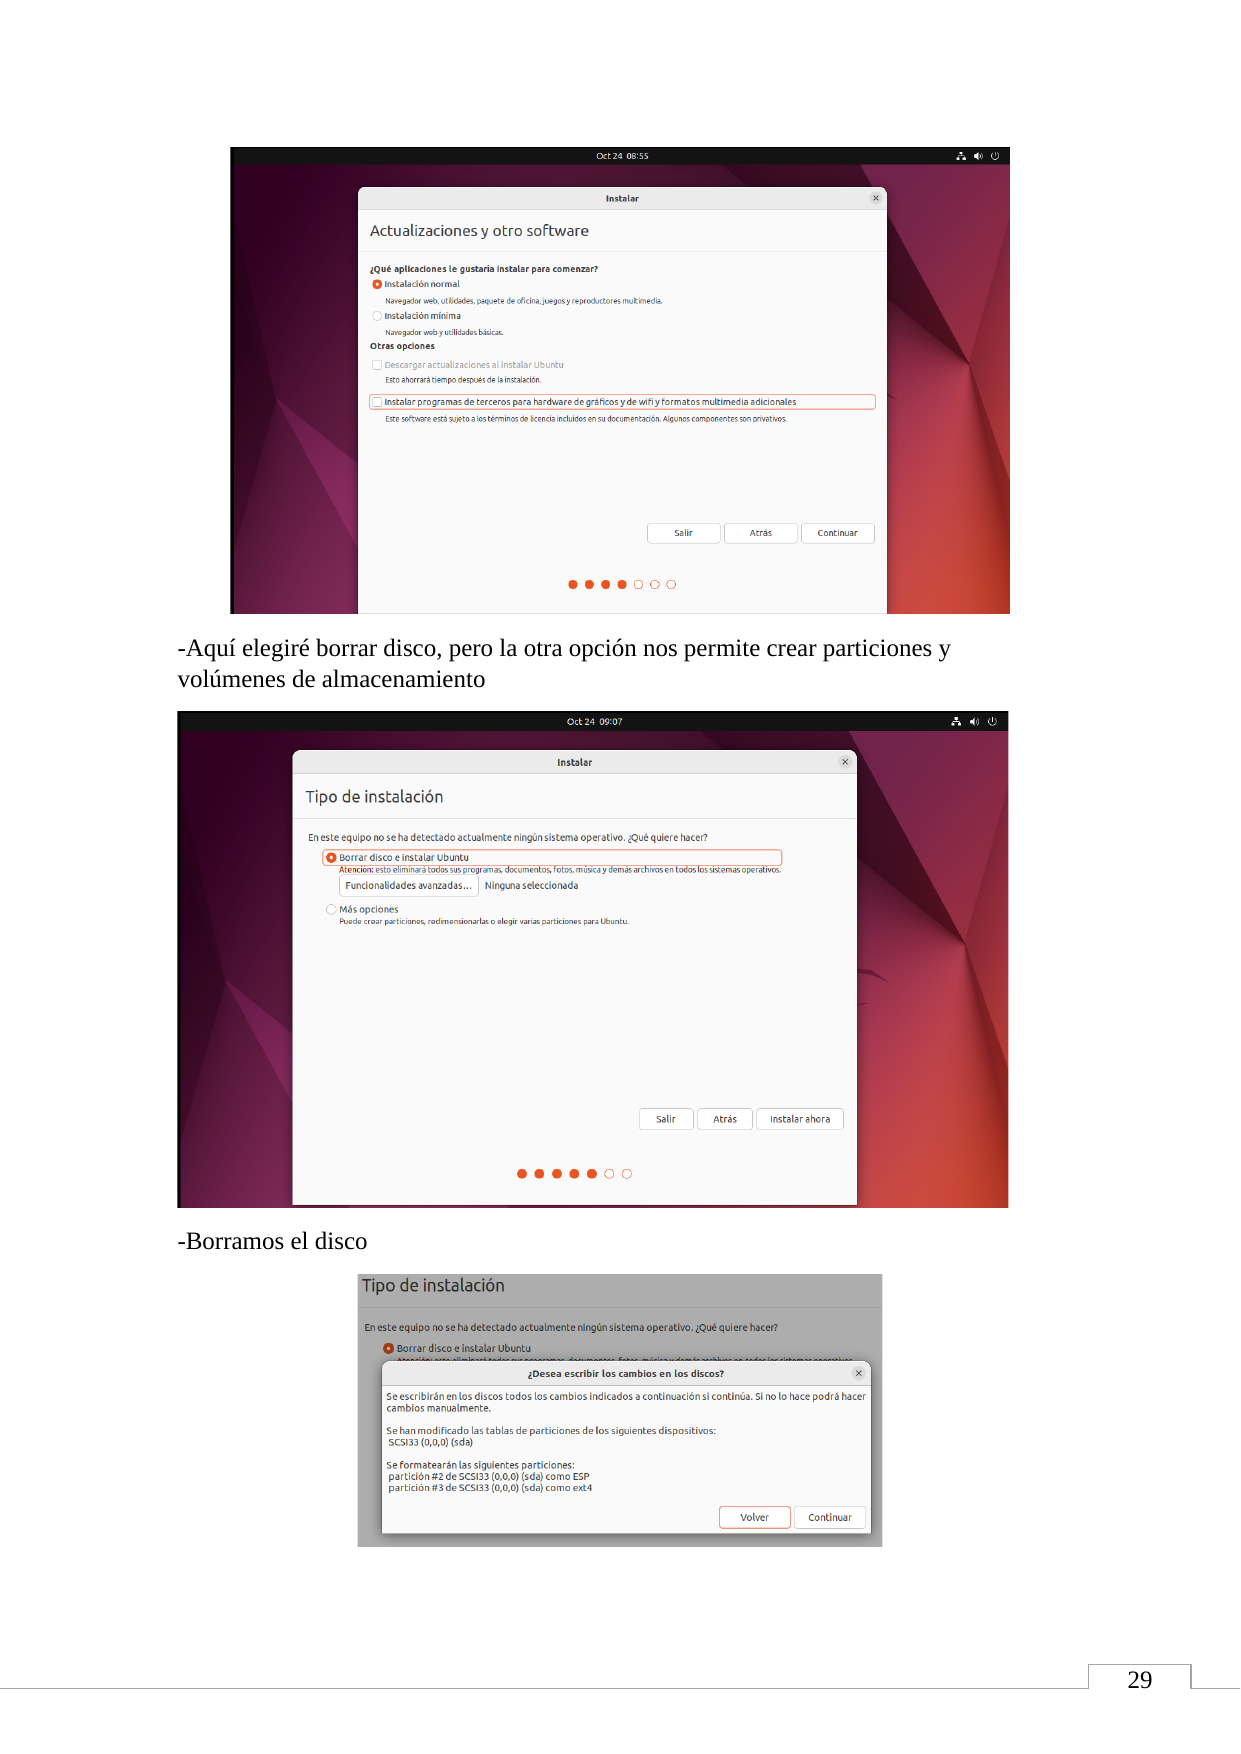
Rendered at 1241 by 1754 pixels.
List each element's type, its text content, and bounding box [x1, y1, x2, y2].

picture [230, 147, 1010, 614]
text -Borramos el disco [177, 1226, 1063, 1255]
picture [177, 711, 1009, 1208]
picture [357, 1274, 883, 1547]
text -Aquí elegiré borrar disco, pero la otra opción nos permite crear particiones y volúmenes de almacenamiento [177, 633, 1063, 692]
